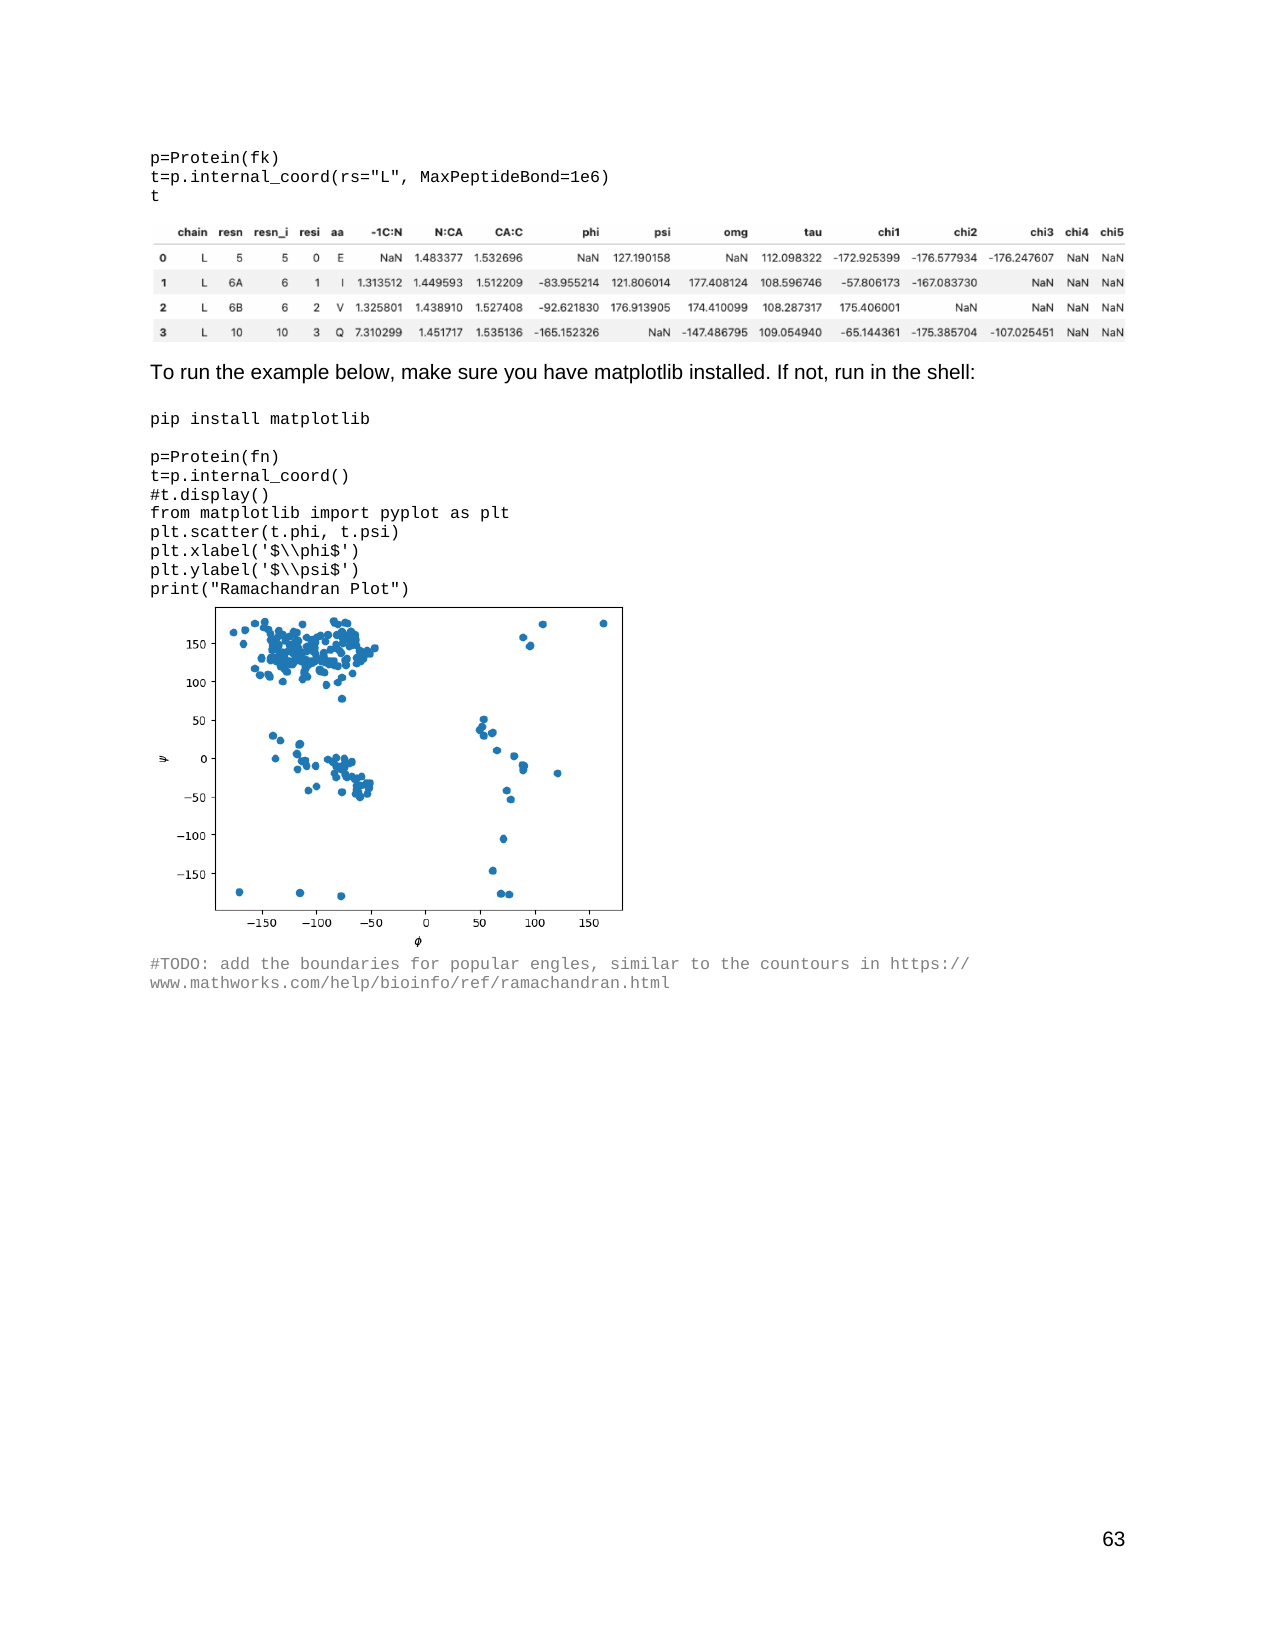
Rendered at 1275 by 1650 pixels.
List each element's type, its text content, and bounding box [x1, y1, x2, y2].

picture [150, 599, 629, 956]
text p=Protein(fk) t=p.internal_coord(rs="L", MaxPeptideBond=1e6) t [150, 150, 1125, 207]
picture [150, 223, 1125, 342]
text To run the example below, make sure you have matplotlib installed. If not, run in the shell: [150, 360, 1125, 384]
